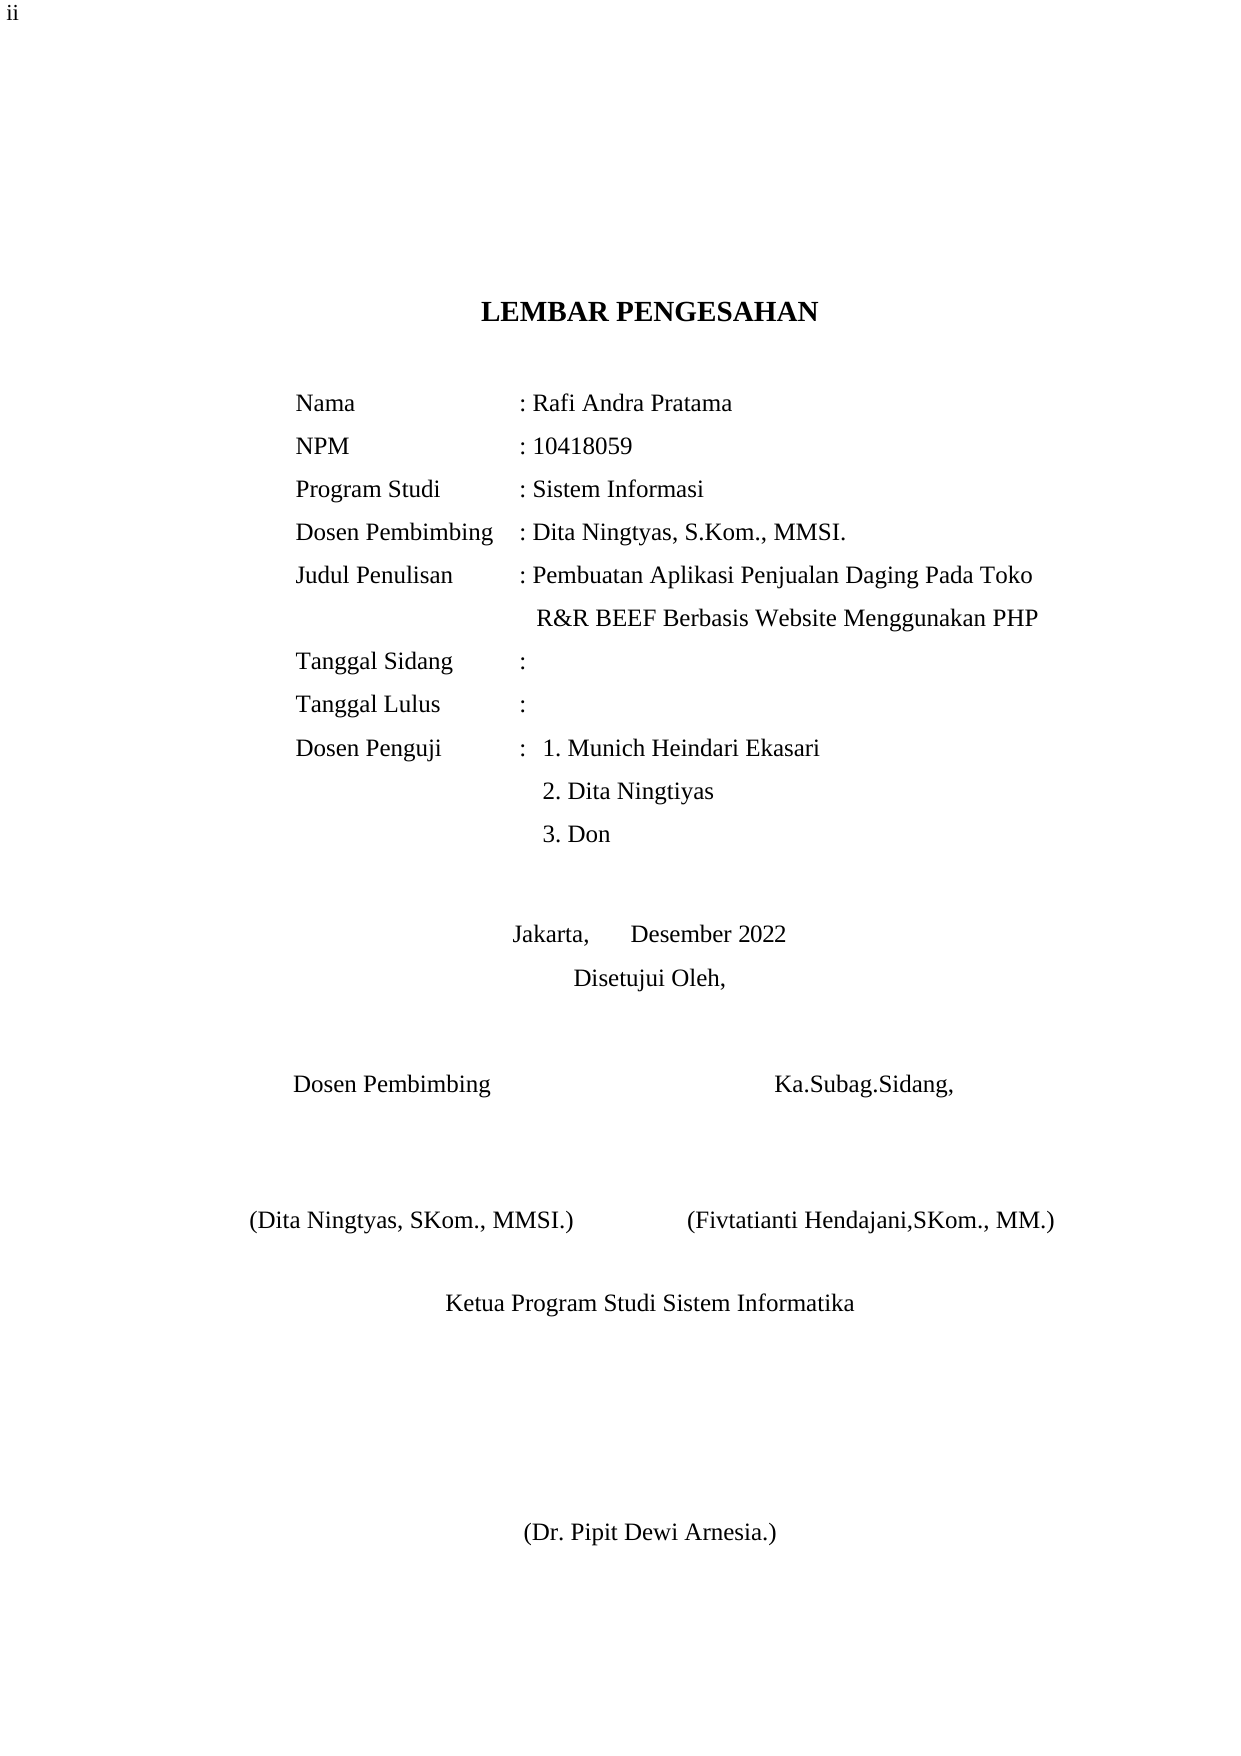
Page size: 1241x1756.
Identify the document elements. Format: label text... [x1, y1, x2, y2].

text Dosen Pembimbing : Dita Ningtyas, S.Kom., MMSI. [295, 517, 1063, 546]
text Disetujui Oleh, [236, 963, 1063, 991]
text Tanggal Lulus : [295, 689, 1063, 718]
text Judul Penulisan : Pembuatan Aplikasi Penjualan Daging Pada Toko R&R BEEF Berbasis Website Menggunakan PHP [295, 560, 1063, 632]
text Dosen Pembimbing Ka.Subag.Sidang, [236, 1069, 1011, 1097]
text Nama : Rafi Andra Pratama [295, 388, 1063, 416]
text NPM : 10418059 [295, 431, 1063, 459]
text (Dita Ningtyas, SKom., MMSI.) (Fivtatianti Hendajani,SKom., MM.) [241, 1205, 1063, 1234]
text (Dr. Pipit Dewi Arnesia.) [318, 1517, 982, 1546]
subtitle LEMBAR PENGESAHAN [236, 294, 1063, 327]
text Tanggal Sidang : [295, 646, 1063, 675]
text 2. Dita Ningtiyas [295, 776, 1063, 804]
text Jakarta, Desember 2022 [236, 919, 1063, 948]
text Program Studi : Sistem Informasi [295, 474, 1063, 503]
text Dosen Penguji : 1. Munich Heindari Ekasari [295, 733, 1063, 761]
text 3. Don [295, 819, 1063, 848]
text Ketua Program Studi Sistem Informatika [318, 1288, 982, 1316]
